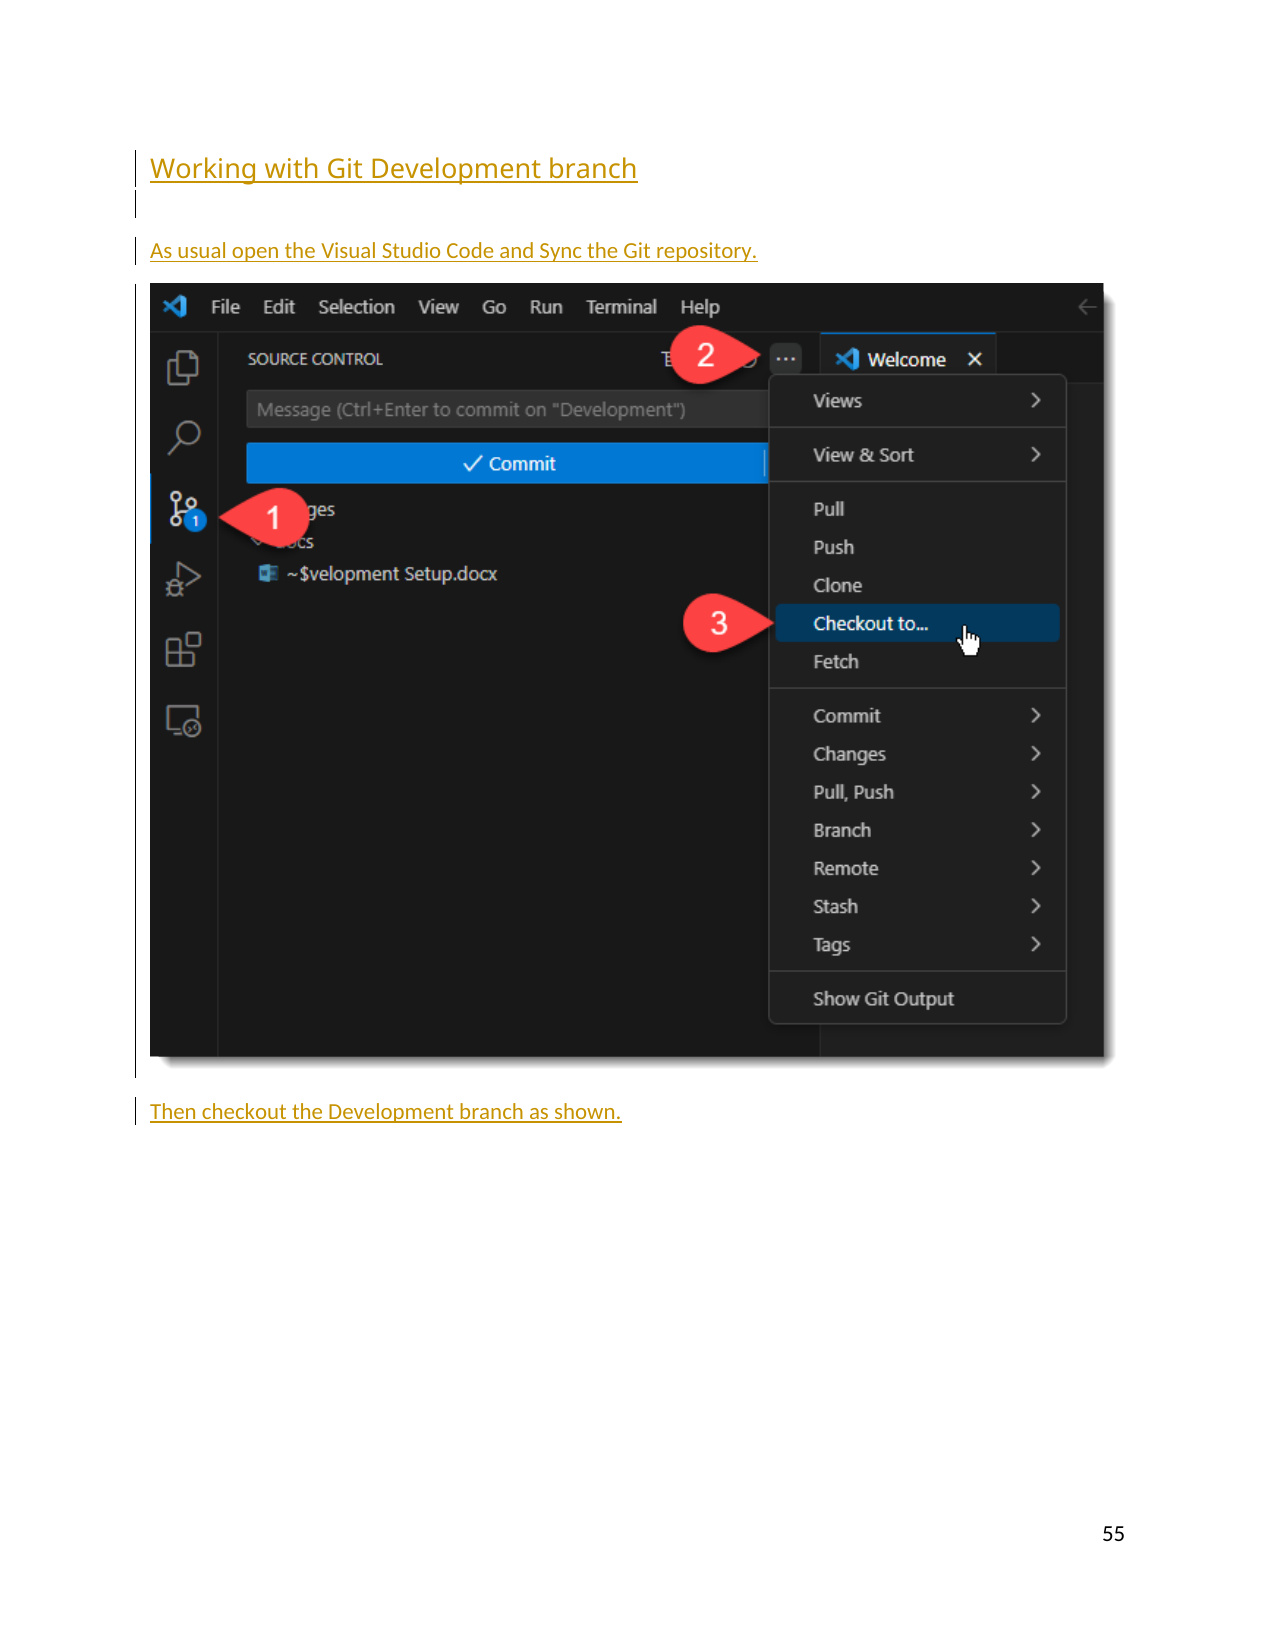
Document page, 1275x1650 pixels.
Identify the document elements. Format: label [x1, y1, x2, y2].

picture [150, 283, 1125, 1079]
